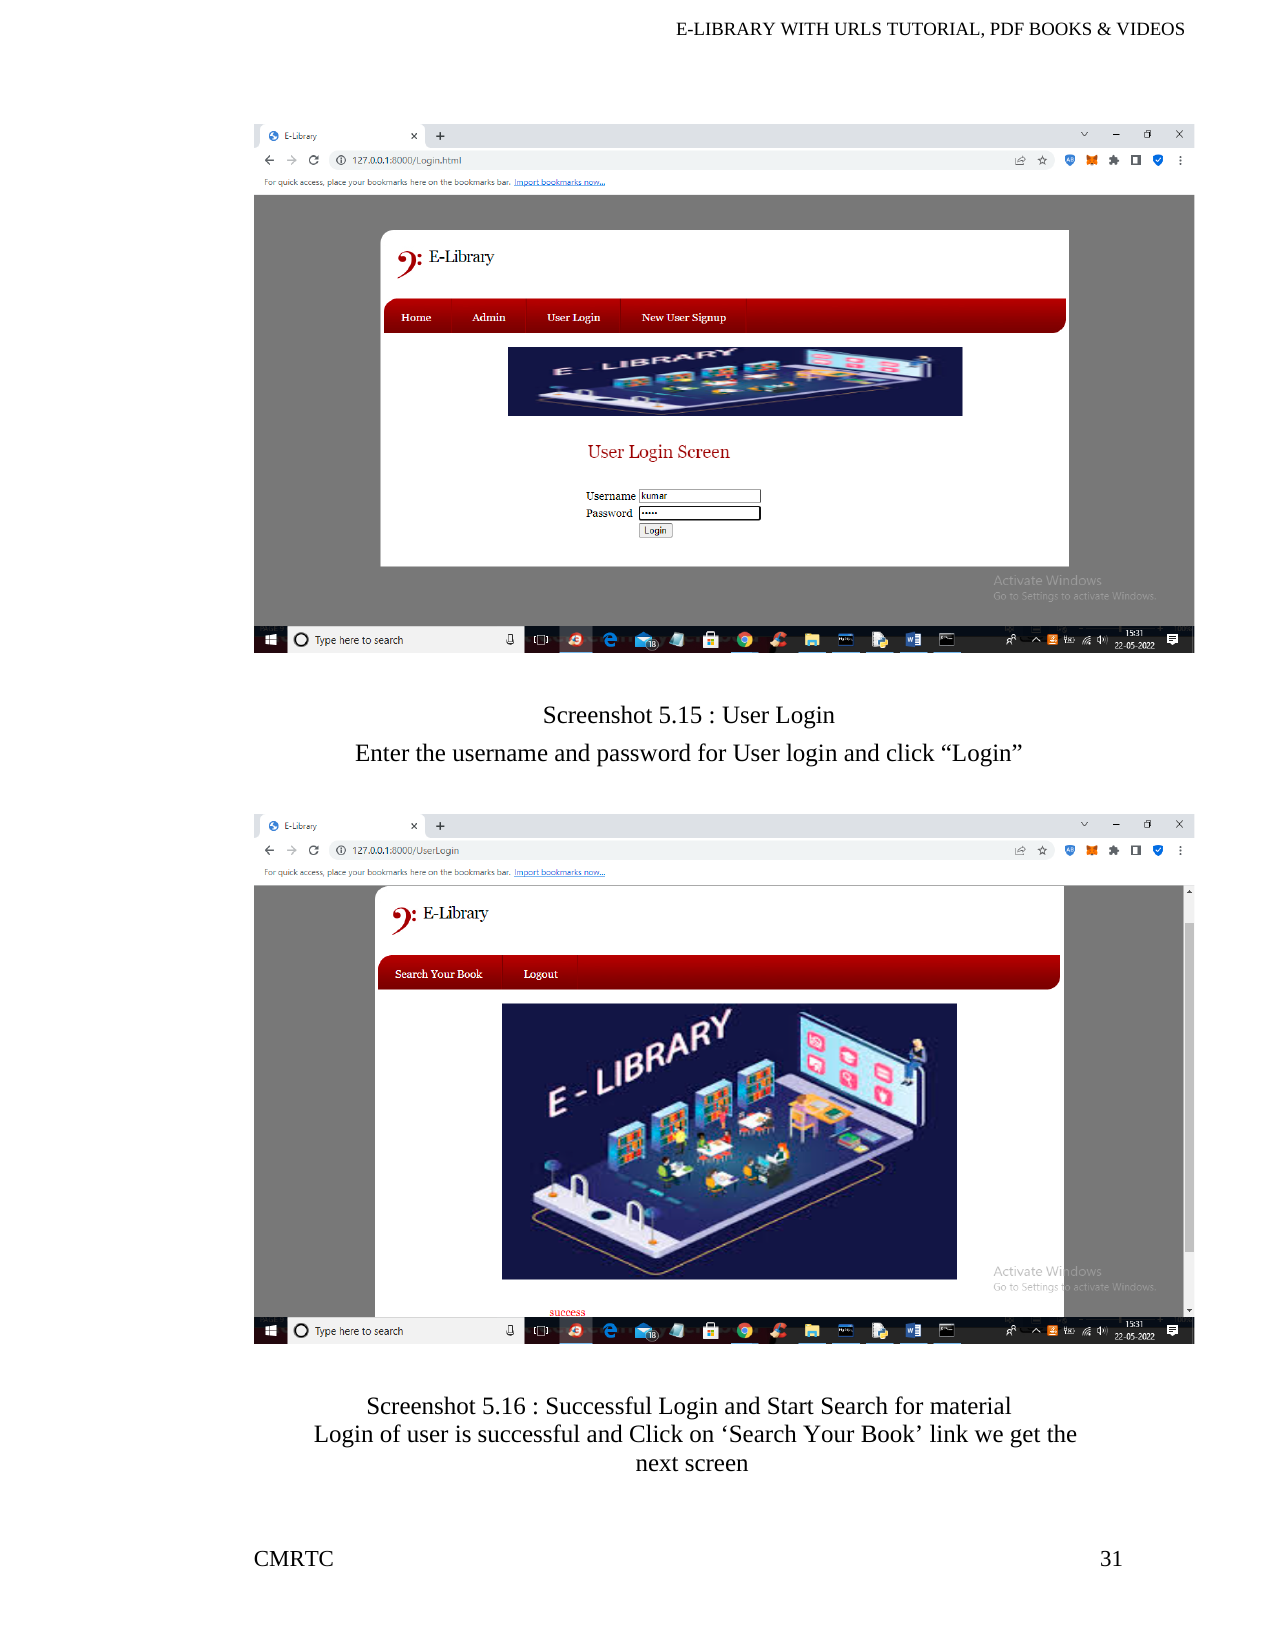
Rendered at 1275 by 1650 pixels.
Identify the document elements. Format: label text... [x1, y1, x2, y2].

picture [254, 814, 1195, 1344]
text Enter the username and password for User login and click “Login” [264, 738, 1114, 767]
text Screenshot 5.15 : User Login [264, 700, 1114, 729]
text next screen [254, 1448, 1152, 1477]
text Login of user is successful and Click on ‘Search Your Book’ link we get the [254, 1419, 1152, 1448]
text Screenshot 5.16 : Successful Login and Start Search for material [264, 1391, 1114, 1419]
picture [254, 124, 1195, 653]
